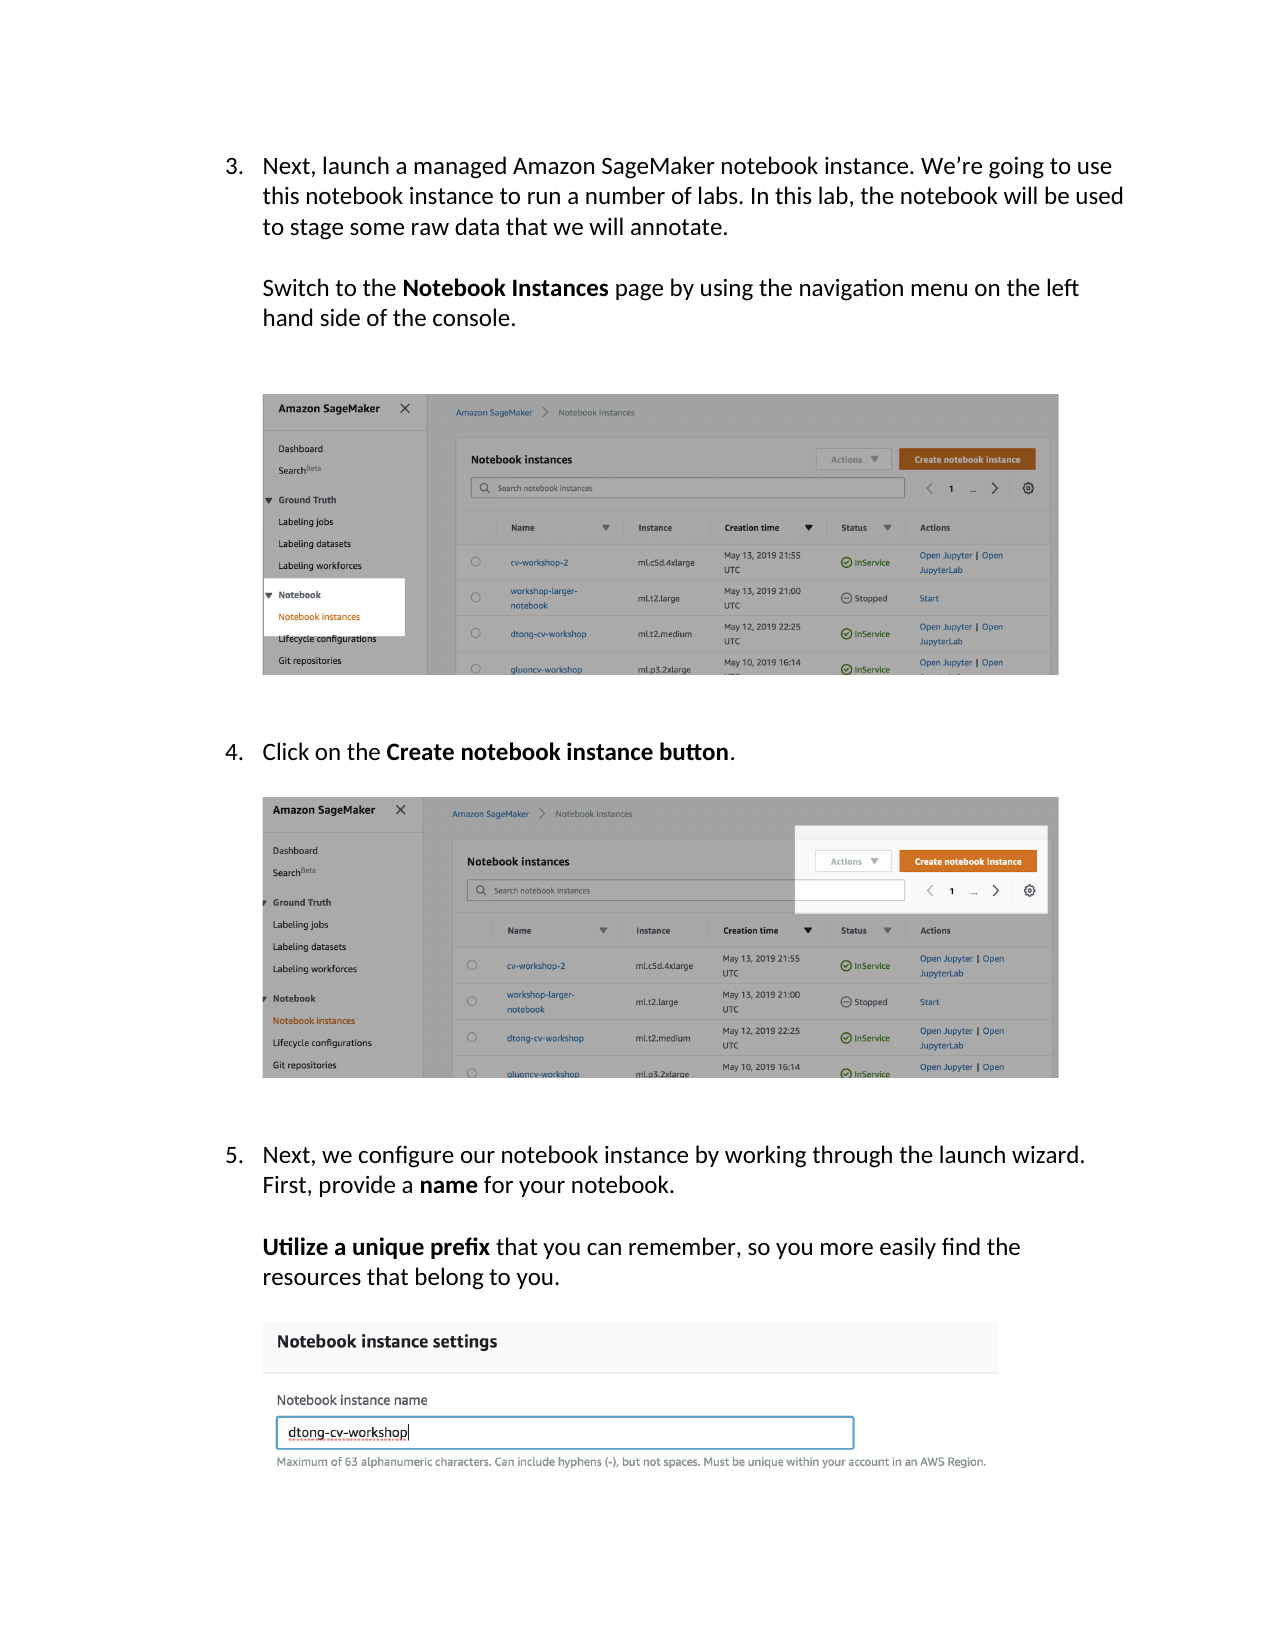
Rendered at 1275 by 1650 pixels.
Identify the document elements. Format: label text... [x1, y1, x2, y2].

picture [262, 394, 1059, 675]
list Next, launch a managed Amazon SageMaker notebook instance. We’re going to use this notebook instance to run a number of labs. In this lab, the notebook will be used to stage some raw data that we will annotate. [225, 150, 1125, 242]
list Next, we configure our notebook instance by working through the launch wizard. First, provide a name for your notebook. [225, 1139, 1125, 1200]
picture [262, 797, 1059, 1078]
list Click on the Create notebook instance button. [225, 736, 1125, 767]
list Utilize a unique prefix that you can remember, so you more easily find the resources that belong to you. [262, 1231, 1125, 1292]
list Switch to the Notebook Instances page by using the navigation menu on the left hand side of the console. [262, 272, 1125, 333]
picture [262, 1322, 999, 1481]
